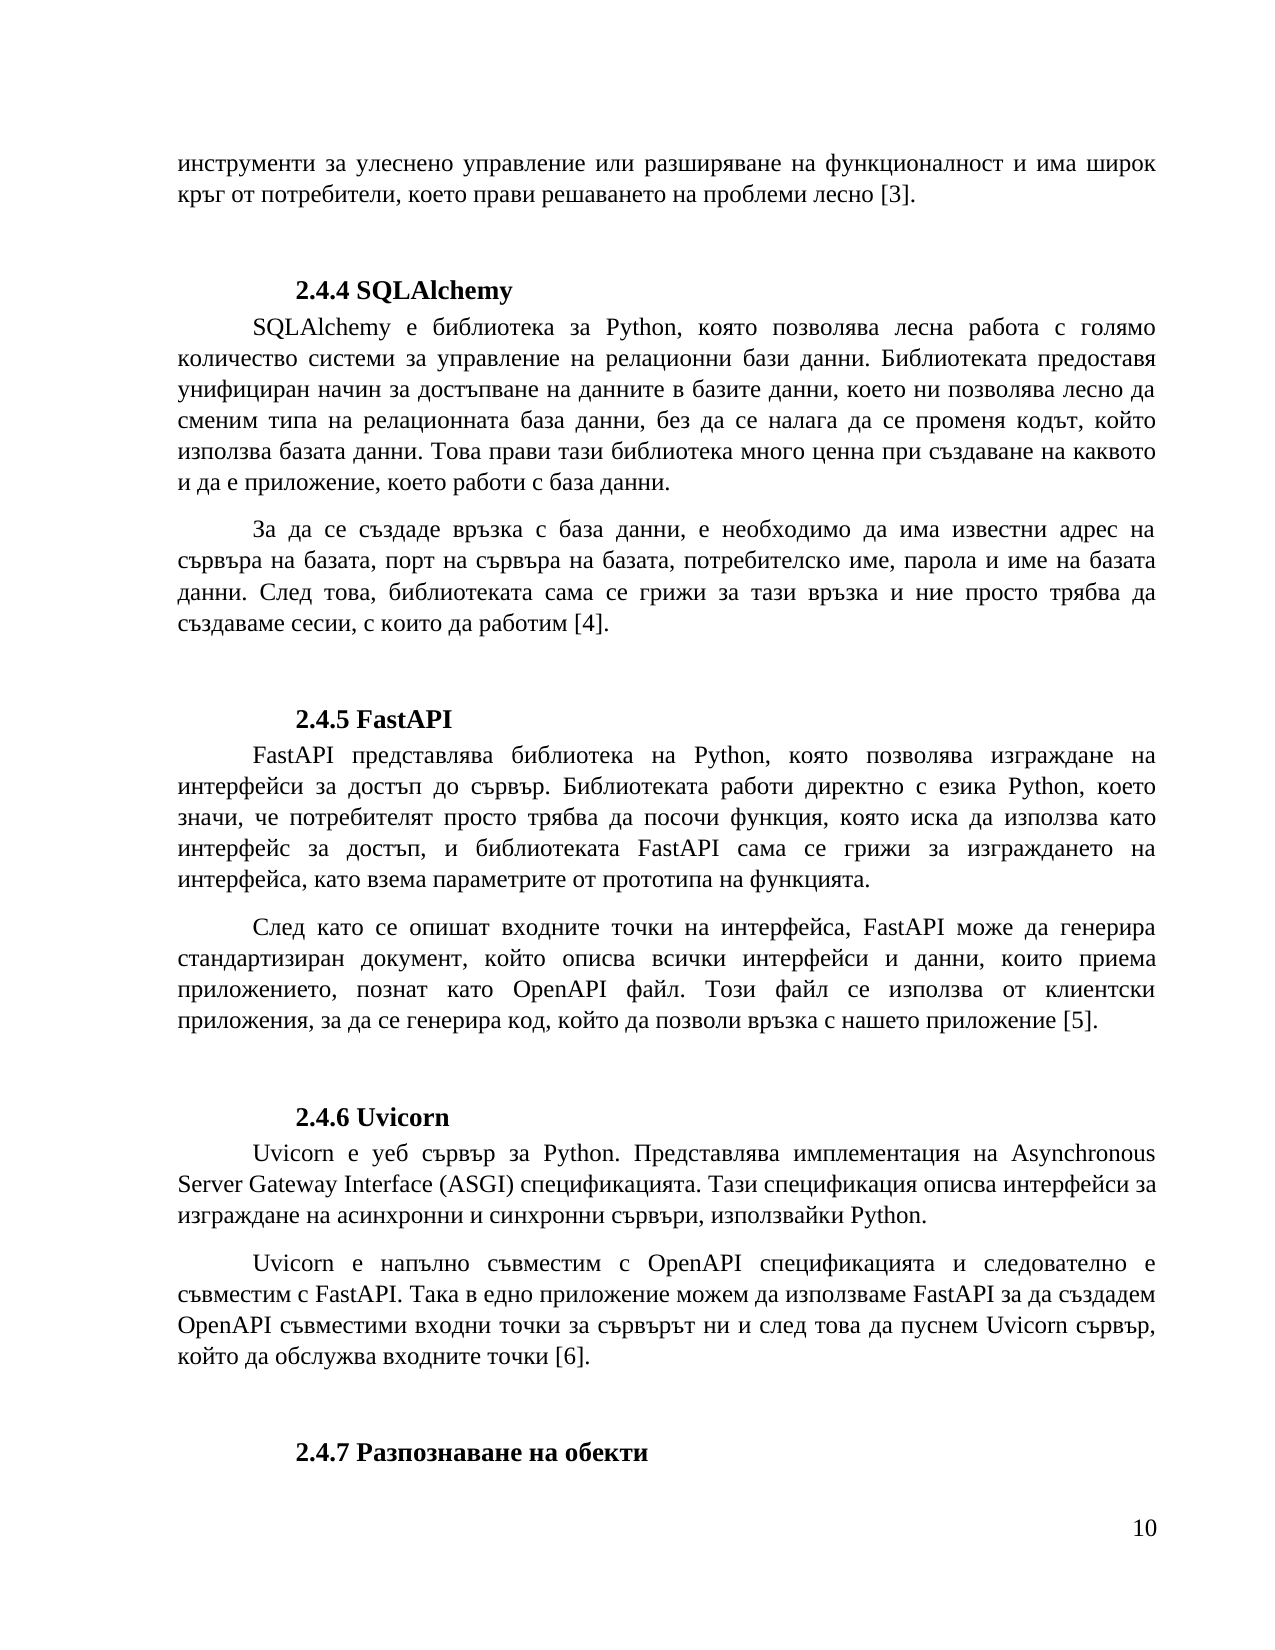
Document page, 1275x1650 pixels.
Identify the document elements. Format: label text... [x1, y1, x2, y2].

subtitle 2.4.7 Разпознаване на обекти [295, 1437, 1157, 1468]
text Uvicorn е напълно съвместим с OpenAPI спецификацията и следователно е съвместим с FastAPI. Така в едно приложение можем да използваме FastAPI за да създадем OpenAPI съвместими входни точки за сървърът ни и след това да пуснем Uvicorn сървър, който да обслужва входните точки. [177, 1248, 1157, 1370]
text FastAPI представлява библиотека на Python, която позволява изграждане на интерфейси за достъп до сървър. Библиотеката работи директно с езика Python, което значи, че потребителят просто трябва да посочи функция, която иска да използва като интерфейс за достъп, и библиотеката FastAPI сама се грижи за изграждането на интерфейсa, като взема параметрите от прототипа на функцията. [177, 740, 1157, 893]
subtitle 2.4.6 Uvicorn [295, 1101, 1157, 1132]
text SQLAlchemy е библиотека за Python, която позволява лесна работа с голямо количество системи за управление на релационни бази данни. Библиотеката предоставя унифициран начин за достъпване на данните в базите данни, което ни позволява лесно да сменим типа на релационната база данни, без да се налага да се променя кодът, който използва базата данни. Това прави тази библиотека много ценна при създаване на каквото и да е приложение, което работи с база данни. [177, 312, 1157, 496]
text Uvicorn e уеб сървър за Python. Представлява имплементация на Asynchronous Server Gateway Interface (ASGI) спецификацията. Тази спецификация описва интерфейси за изграждане на асинхронни и синхронни сървъри, използвайки Python. [177, 1138, 1157, 1229]
subtitle 2.4.5 FastAPI [295, 703, 1157, 734]
text След като се опишат входните точки на интерфейса, FastAPI може да генерира стандартизиран документ, който описва всички интерфейси и данни, които приема приложението, познат като OpenAPI файл. Този файл се използва от клиентски приложения, за да се генерира код, който да позволи връзка с нашето приложение. [177, 912, 1157, 1034]
text За да се създаде връзка с база данни, е необходимо да има известни адрес на сървъра на базата, порт на сървъра на базата, потребителско име, парола и име на базата данни. След това, библиотеката сама се грижи за тази връзка и ние просто трябва да създаваме сесии, с които да работим. [177, 514, 1157, 636]
subtitle 2.4.4 SQLAlchemy [295, 274, 1157, 305]
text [177, 148, 1157, 207]
